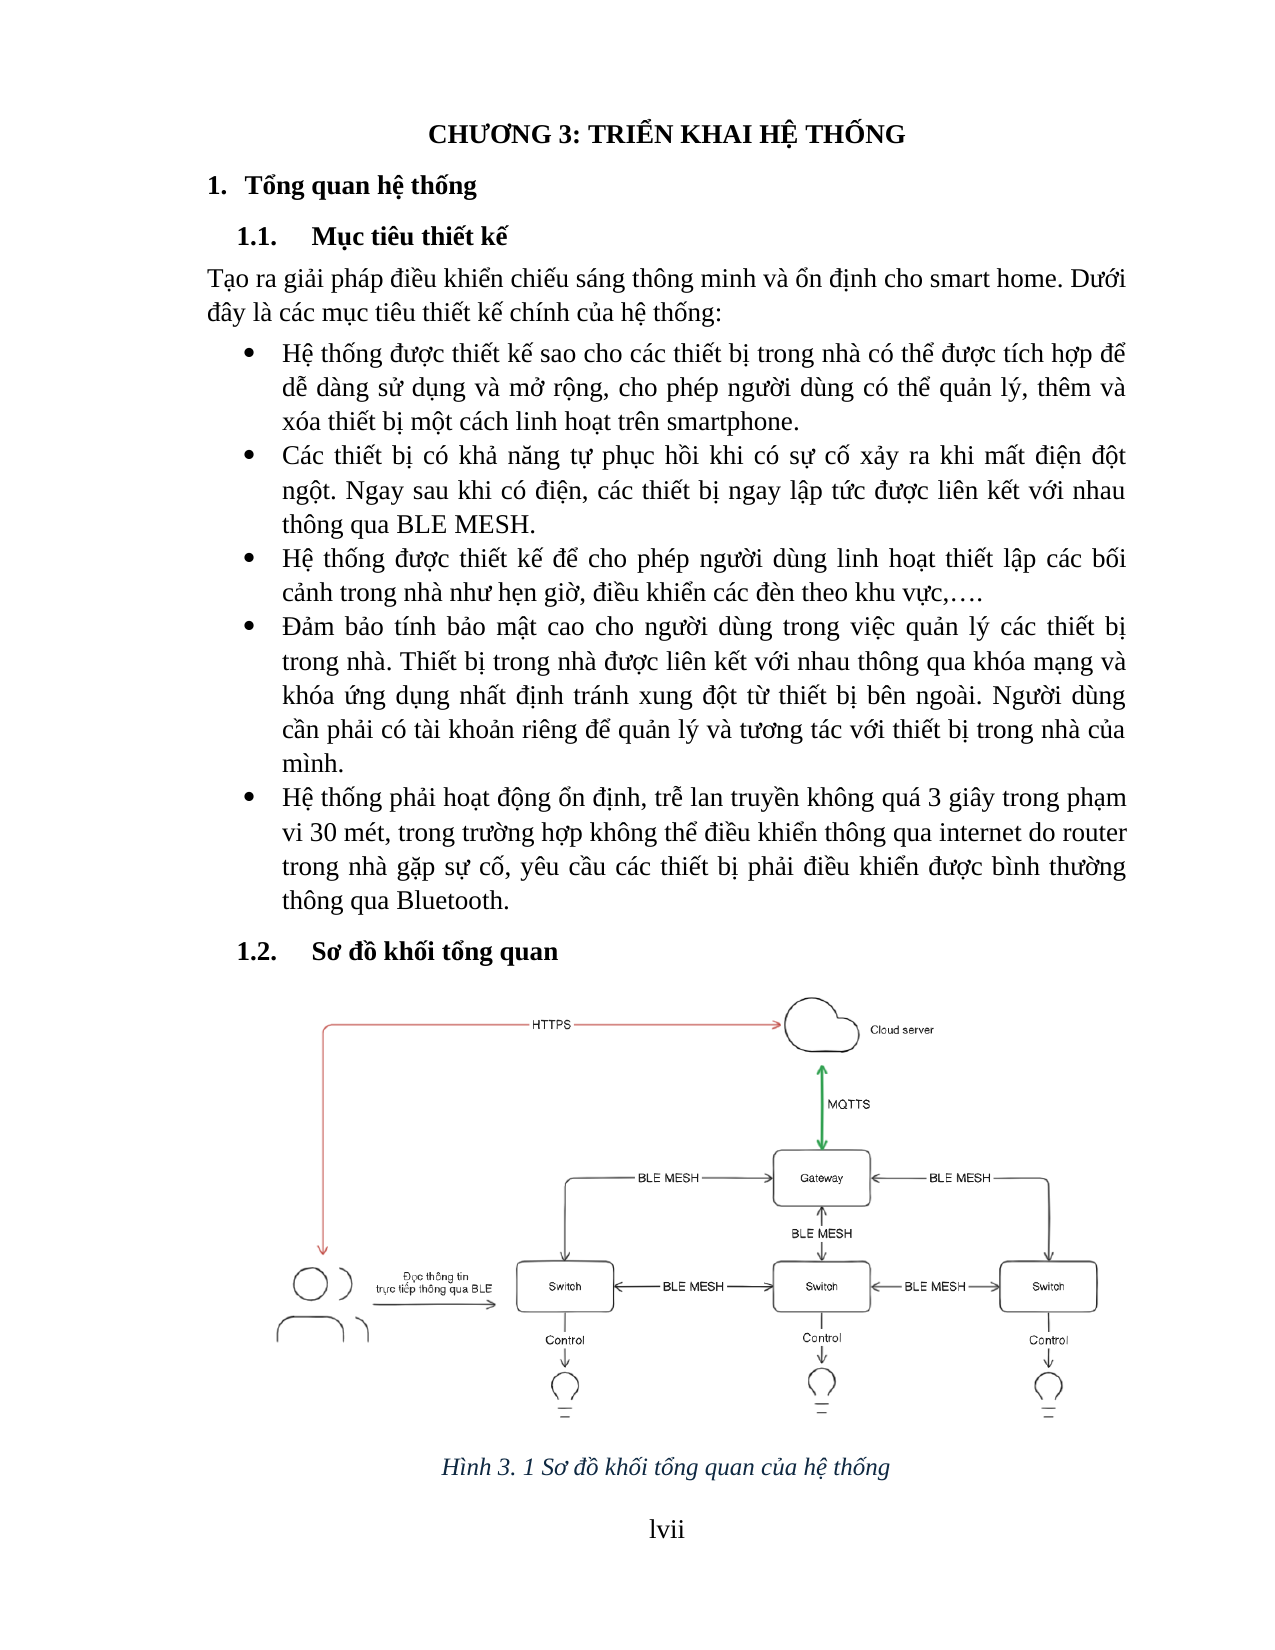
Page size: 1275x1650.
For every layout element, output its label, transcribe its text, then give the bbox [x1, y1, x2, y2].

list Hệ thống được thiết kế để cho phép người dùng linh hoạt thiết lập các bối cảnh trong nhà như hẹn giờ, điều khiển các đèn theo khu vực,…. [244, 542, 1127, 607]
subtitle Mục tiêu thiết kế [236, 220, 1127, 251]
subtitle CHƯƠNG 3: TRIỂN KHAI HỆ THỐNG [207, 118, 1127, 149]
list Hệ thống được thiết kế sao cho các thiết bị trong nhà có thể được tích hợp để dễ dàng sử dụng và mở rộng, cho phép người dùng có thể quản lý, thêm và xóa thiết bị một cách linh hoạt trên smartphone. [244, 337, 1127, 436]
subtitle Tổng quan hệ thống [207, 169, 1127, 200]
list Các thiết bị có khả năng tự phục hồi khi có sự cố xảy ra khi mất điện đột ngột. Ngay sau khi có điện, các thiết bị ngay lập tức được liên kết với nhau thông qua BLE MESH. [244, 439, 1127, 539]
picture [206, 977, 1128, 1449]
list Hệ thống phải hoạt động ổn định, trễ lan truyền không quá 3 giây trong phạm vi 30 mét, trong trường hợp không thể điều khiển thông qua internet do router trong nhà gặp sự cố, yêu cầu các thiết bị phải điều khiển được bình thường thông qua Bluetooth. [244, 781, 1127, 915]
subtitle Sơ đồ khối tổng quan [236, 935, 1127, 966]
text Hình 3. 1 Sơ đồ khối tổng quan của hệ thống [207, 1452, 1127, 1481]
list Đảm bảo tính bảo mật cao cho người dùng trong việc quản lý các thiết bị trong nhà. Thiết bị trong nhà được liên kết với nhau thông qua khóa mạng và khóa ứng dụng nhất định tránh xung đột từ thiết bị bên ngoài. Người dùng cần phải có tài khoản riêng để quản lý và tương tác với thiết bị trong nhà của mình. [244, 611, 1127, 778]
text Tạo ra giải pháp điều khiển chiếu sáng thông minh và ổn định cho smart home. Dưới đây là các mục tiêu thiết kế chính của hệ thống: [207, 262, 1127, 328]
